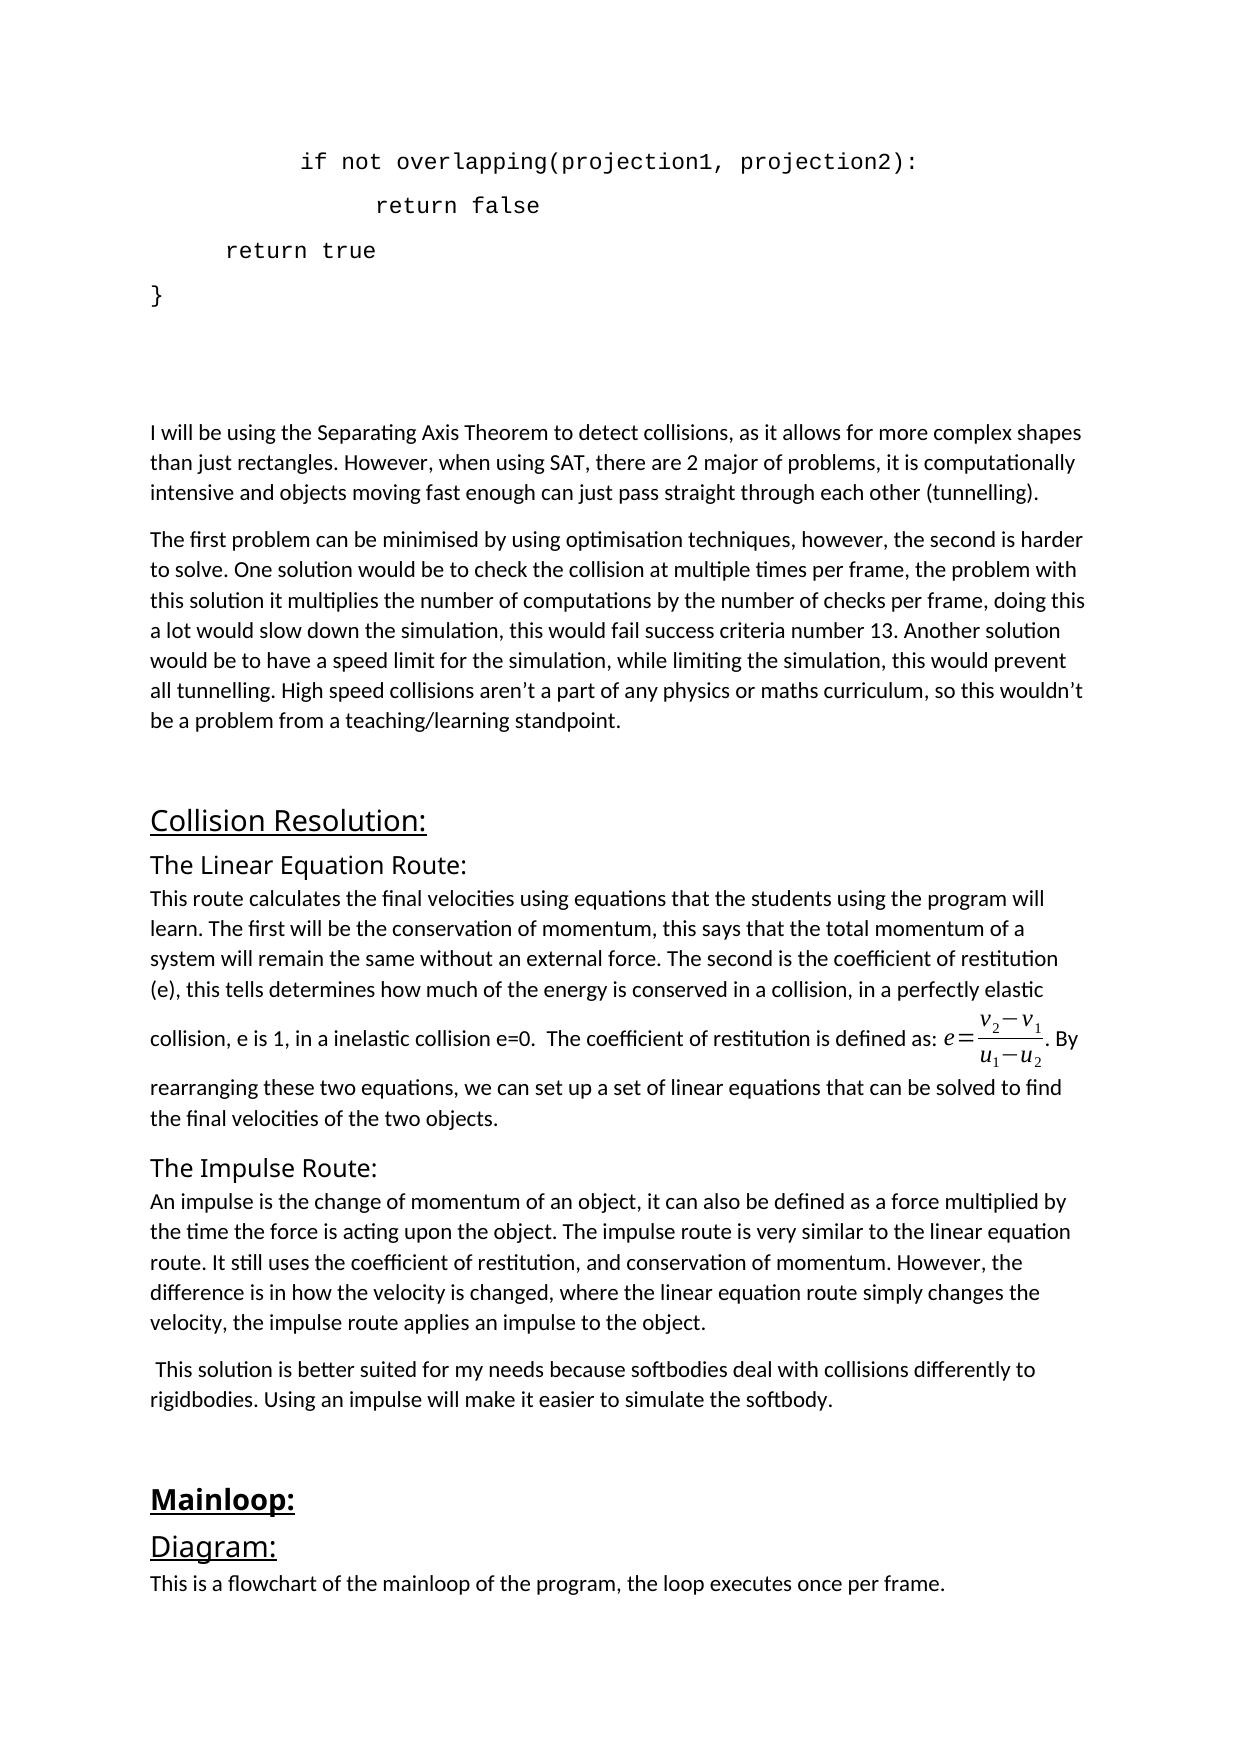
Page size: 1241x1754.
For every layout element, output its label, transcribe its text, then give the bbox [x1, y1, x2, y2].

text if not overlapping(projection1, projection2): [150, 150, 1090, 176]
subtitle The Linear Equation Route: [150, 847, 1090, 881]
text return true [150, 239, 1090, 265]
text I will be using the Separating Axis Theorem to detect collisions, as it allows for more complex shapes than just rectangles. However, when using SAT, there are 2 major of problems, it is computationally intensive and objects moving fast enough can just pass straight through each other (tunnelling). [150, 418, 1090, 506]
text return false [150, 194, 1090, 221]
text This is a flowchart of the mainloop of the program, the loop executes once per frame. [150, 1569, 1090, 1597]
text This route calculates the final velocities using equations that the students using the program will learn. The first will be the conservation of momentum, this says that the total momentum of a system will remain the same without an external force. The second is the coefficient of restitution (e), this tells determines how much of the energy is conserved in a collision, in a perfectly elastic collision, e is 1, in a inelastic collision e=0. The coefficient of restitution is defined as: . By rearranging these two equations, we can set up a set of linear equations that can be solved to find the final velocities of the two objects. [150, 884, 1090, 1132]
subtitle Mainloop: [150, 1479, 1090, 1519]
text This solution is better suited for my needs because softbodies deal with collisions differently to rigidbodies. Using an impulse will make it easier to simulate the softbody. [150, 1355, 1090, 1413]
subtitle The Impulse Route: [150, 1151, 1090, 1184]
text An impulse is the change of momentum of an object, it can also be defined as a force multiplied by the time the force is acting upon the object. The impulse route is very similar to the linear equation route. It still uses the coefficient of restitution, and conservation of momentum. However, the difference is in how the velocity is changed, where the linear equation route simply changes the velocity, the impulse route applies an impulse to the object. [150, 1187, 1090, 1336]
text The first problem can be minimised by using optimisation techniques, however, the second is harder to solve. One solution would be to check the collision at multiple times per frame, the problem with this solution it multiplies the number of computations by the number of checks per frame, doing this a lot would slow down the simulation, this would fail success criteria number 13. Another solution would be to have a speed limit for the simulation, while limiting the simulation, this would prevent all tunnelling. High speed collisions aren’t a part of any physics or maths curriculum, so this wouldn’t be a problem from a teaching/learning standpoint. [150, 525, 1090, 734]
subtitle Diagram: [150, 1526, 1090, 1566]
text } [150, 284, 1090, 310]
subtitle Collision Resolution: [150, 800, 1090, 840]
